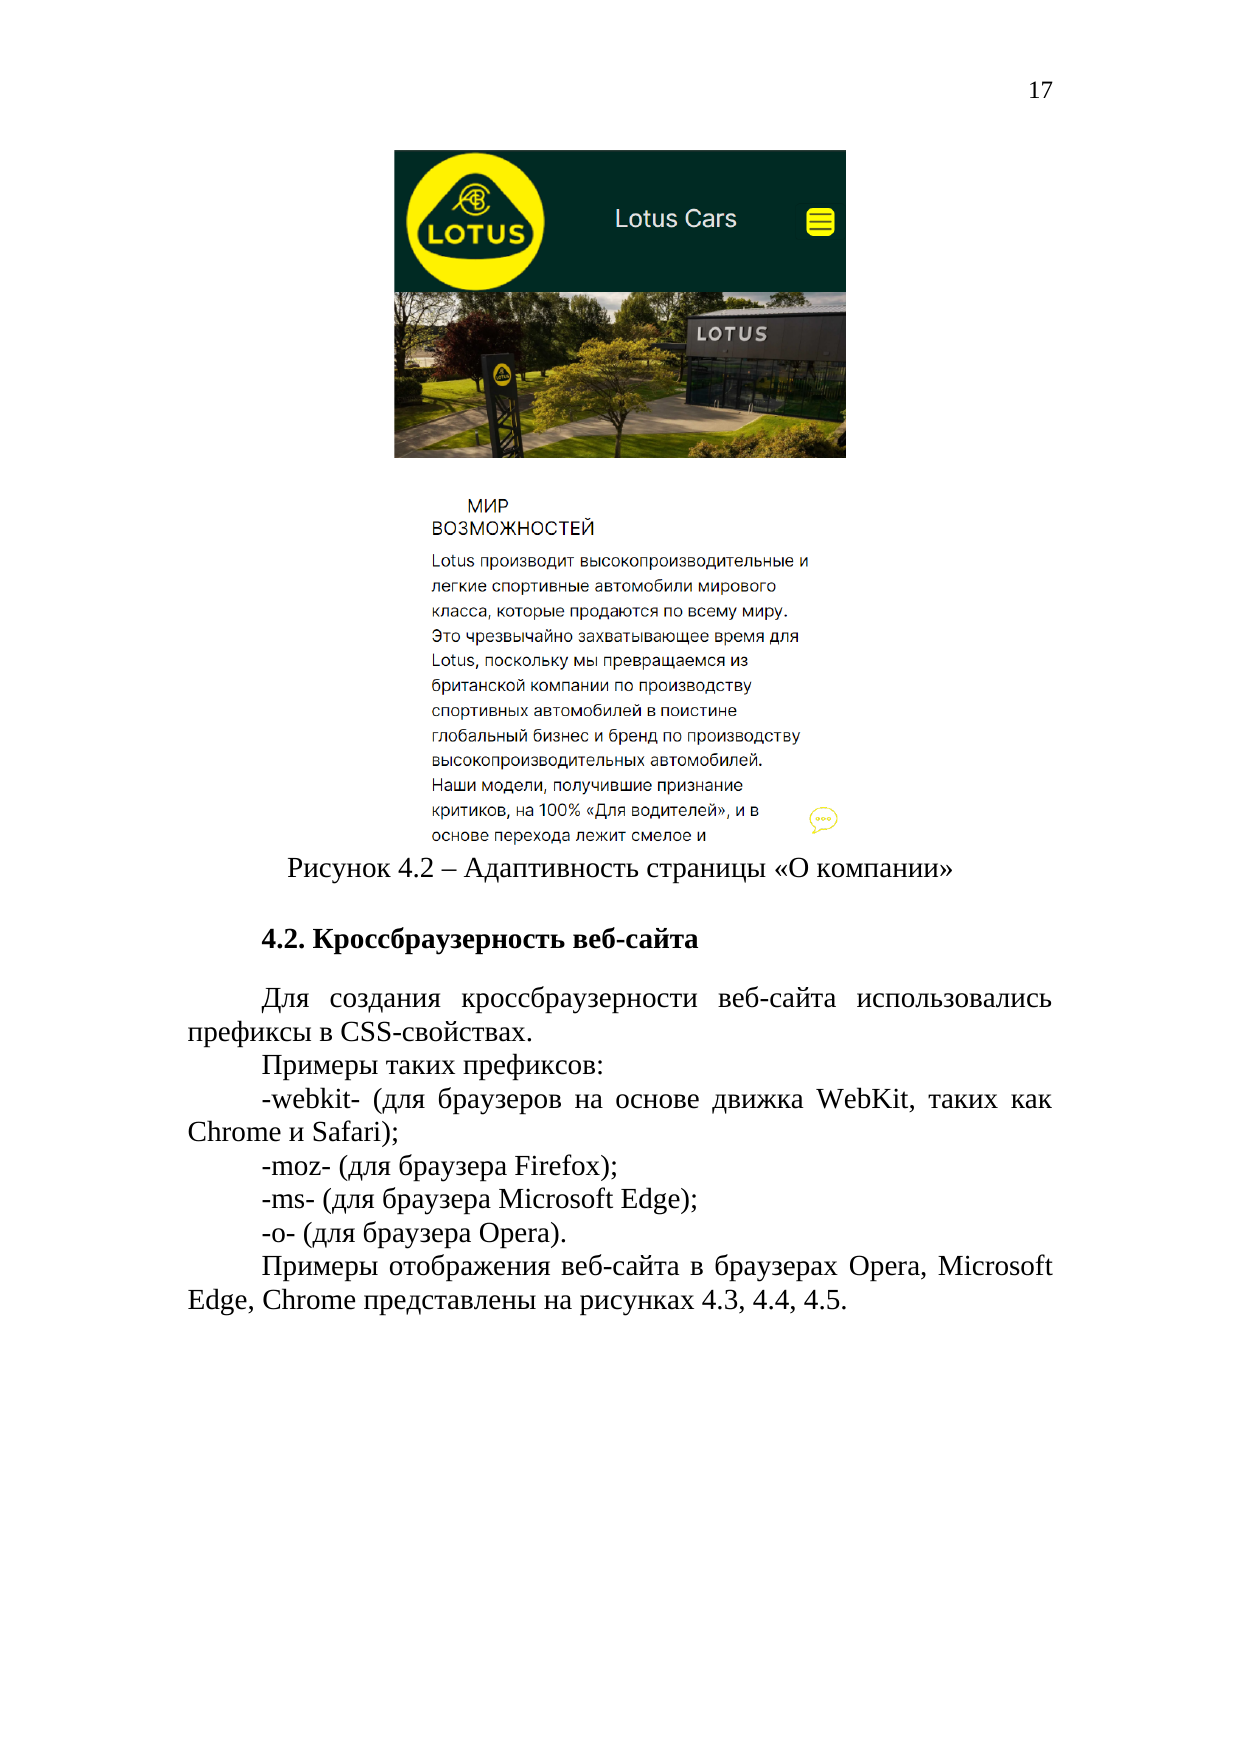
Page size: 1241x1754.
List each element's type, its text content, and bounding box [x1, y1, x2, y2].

text Примеры отображения веб-сайта в браузерах Opera, Microsoft Edge, Chrome представлены на рисунках 4.3, 4.4, 4.5. [187, 1248, 1053, 1316]
text Для создания кроссбраузерности веб-сайта использовались префиксы в CSS-свойствах. [187, 980, 1053, 1047]
text Примеры таких префиксов: [187, 1047, 1053, 1081]
text -webkit- (для браузеров на основе движка WebKit, таких как Chrome и Safari); [187, 1081, 1053, 1148]
subtitle 4.2. Кроссбраузерность веб-сайта [187, 922, 1053, 955]
text -moz- (для браузера Firefox); [187, 1148, 1053, 1181]
text -o- (для браузера Opera). [187, 1215, 1053, 1248]
text -ms- (для браузера Microsoft Edge); [187, 1181, 1053, 1215]
text Рисунок 4.2 – Адаптивность страницы «О компании» [187, 851, 1053, 884]
picture [394, 150, 846, 851]
